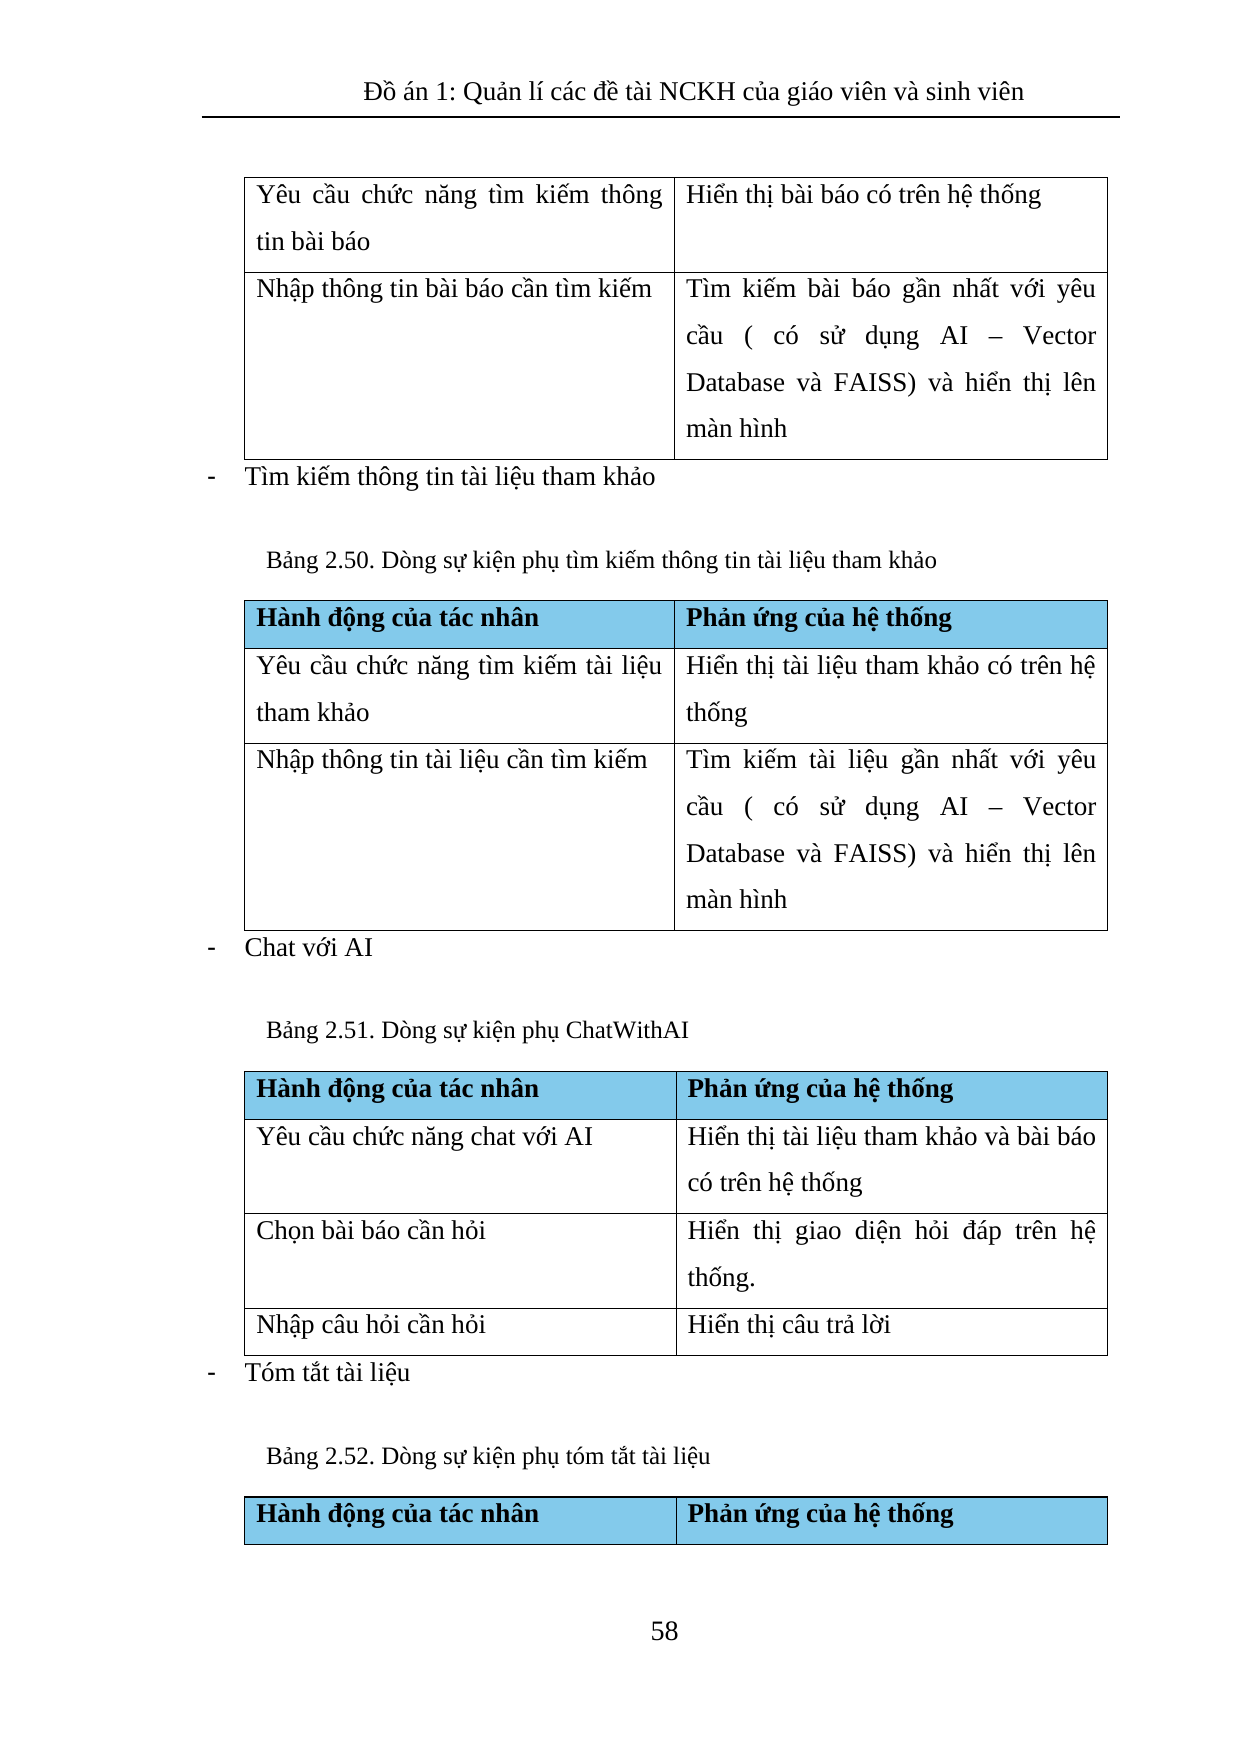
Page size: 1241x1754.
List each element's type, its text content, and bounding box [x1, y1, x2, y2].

table_header Phản ứng của hệ thống [677, 1498, 1107, 1544]
table_cell Hiển thị bài báo có trên hệ thống [675, 178, 1107, 272]
table_header Hành động của tác nhân [245, 601, 674, 648]
table_cell Tìm kiếm tài liệu gần nhất với yêu cầu ( có sử dụng AI – Vector Database và FAISS) và hiển thị lên màn hình [675, 744, 1107, 930]
table_cell Yêu cầu chức năng chat với AI [245, 1120, 676, 1213]
table_header Hành động của tác nhân [245, 1498, 676, 1544]
table_cell Hiển thị giao diện hỏi đáp trên hệ thống. [677, 1214, 1107, 1308]
table_cell Yêu cầu chức năng tìm kiếm thông tin bài báo [245, 178, 674, 272]
table_cell Nhập câu hỏi cần hỏi [245, 1309, 676, 1355]
table_cell Nhập thông tin bài báo cần tìm kiếm [245, 273, 674, 459]
text Bảng 2.50. Dòng sự kiện phụ tìm kiếm thông tin tài liệu tham khảo [207, 545, 1122, 573]
list Chat với AI [207, 931, 1122, 962]
list Tóm tắt tài liệu [207, 1356, 1122, 1388]
table_header Phản ứng của hệ thống [677, 1072, 1107, 1119]
table_cell Hiển thị câu trả lời [677, 1309, 1107, 1355]
table_header Hành động của tác nhân [245, 1072, 676, 1119]
table_cell Tìm kiếm bài báo gần nhất với yêu cầu ( có sử dụng AI – Vector Database và FAISS) và hiển thị lên màn hình [675, 273, 1107, 459]
table_cell Chọn bài báo cần hỏi [245, 1214, 676, 1308]
table_header Phản ứng của hệ thống [675, 601, 1107, 648]
table_cell Nhập thông tin tài liệu cần tìm kiếm [245, 744, 674, 930]
table_cell Hiển thị tài liệu tham khảo có trên hệ thống [675, 649, 1107, 742]
table_cell Yêu cầu chức năng tìm kiếm tài liệu tham khảo [245, 649, 674, 742]
list Tìm kiếm thông tin tài liệu tham khảo [207, 460, 1122, 492]
text Bảng 2.52. Dòng sự kiện phụ tóm tắt tài liệu [207, 1441, 1122, 1469]
table_cell Hiển thị tài liệu tham khảo và bài báo có trên hệ thống [677, 1120, 1107, 1213]
text Bảng 2.51. Dòng sự kiện phụ ChatWithAI [207, 1016, 1122, 1044]
